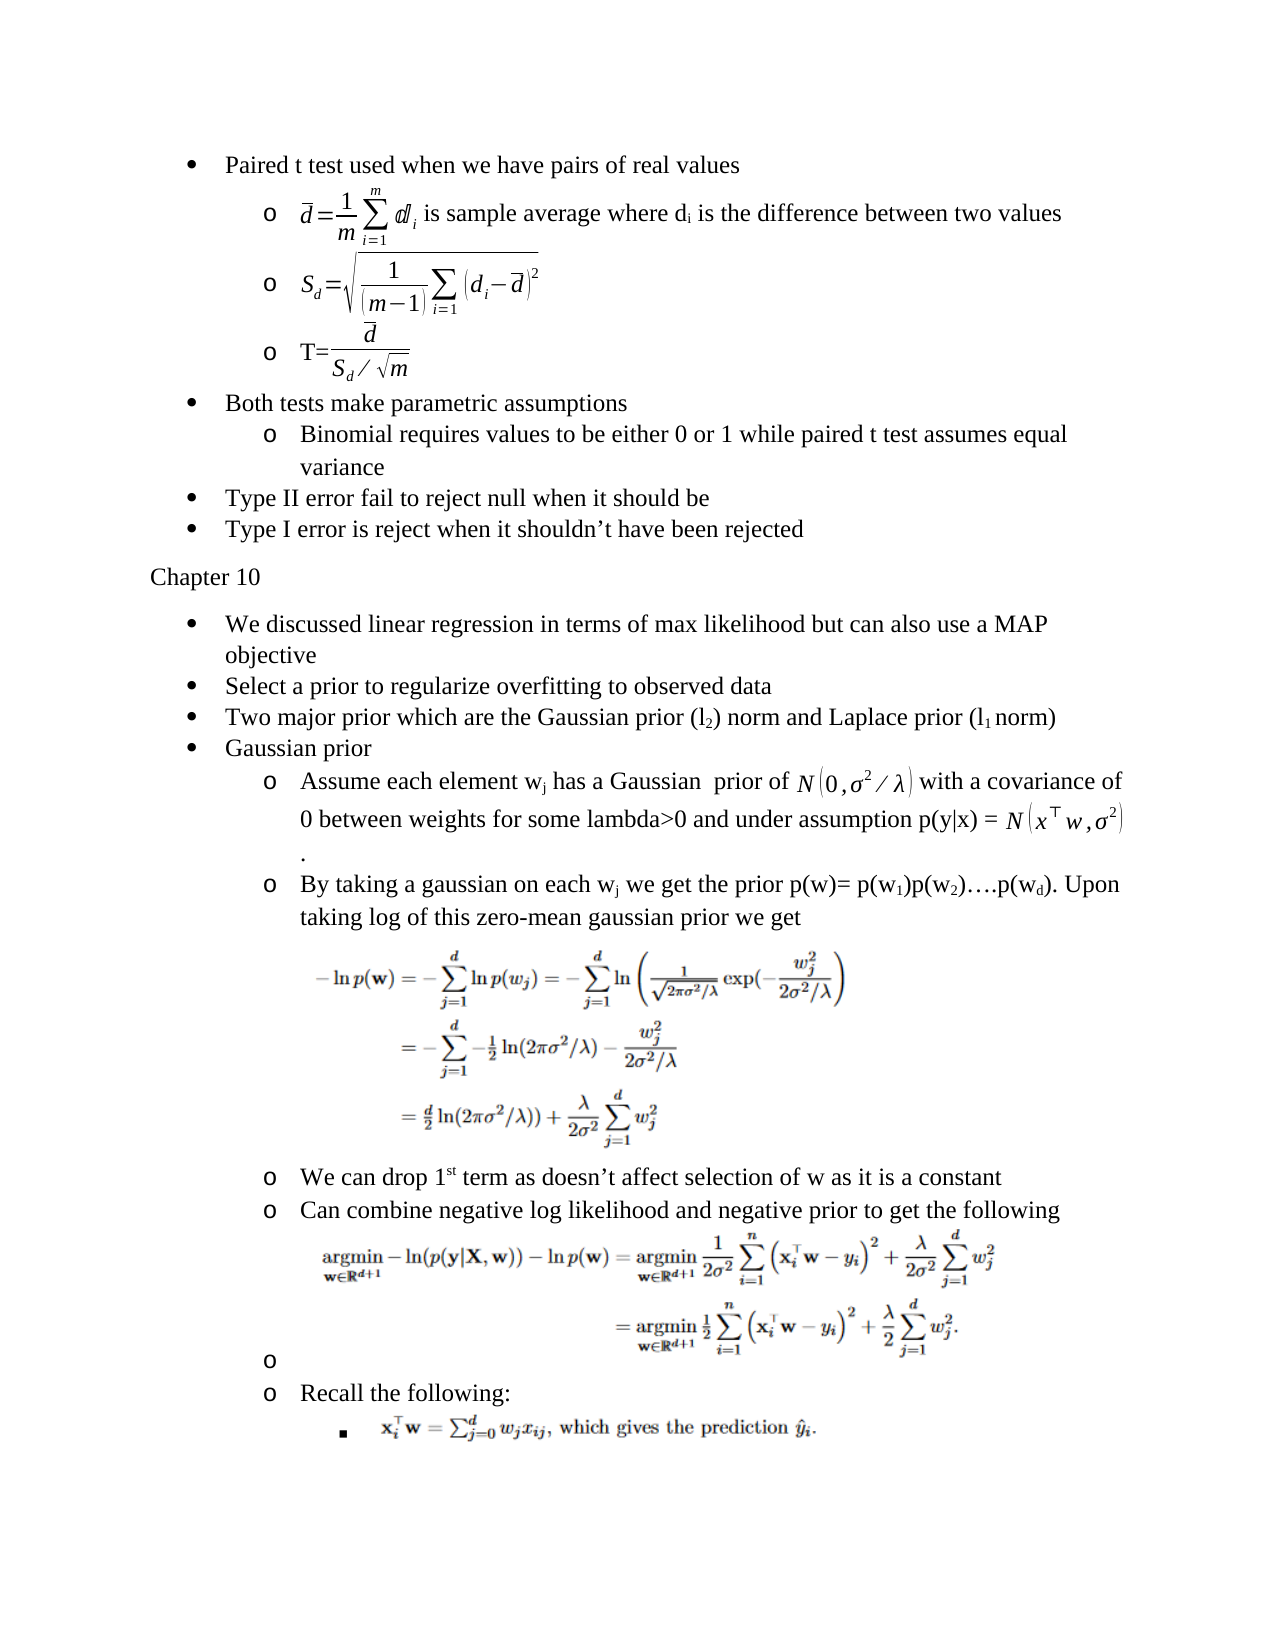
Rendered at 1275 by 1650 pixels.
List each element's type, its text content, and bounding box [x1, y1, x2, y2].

list Recall the following: [262, 1378, 1125, 1409]
list Two major prior which are the Gaussian prior (l2) norm and Laplace prior (l1 norm) [187, 702, 1125, 731]
list Type I error is reject when it shouldn’t have been rejected [187, 514, 1125, 543]
list Both tests make parametric assumptions [187, 388, 1125, 416]
list Type II error fail to reject null when it should be [187, 483, 1125, 512]
list T= [262, 320, 1125, 385]
list Can combine negative log likelihood and negative prior to get the following [262, 1195, 1125, 1226]
list Assume each element wj has a Gaussian prior of with a covariance of 0 between weights for some lambda>0 and under assumption p(y|x) = . [262, 764, 1125, 867]
picture [300, 933, 862, 1160]
list We discussed linear regression in terms of max likelihood but can also use a MAP objective [187, 609, 1125, 669]
list We can drop 1st term as doesn’t affect selection of w as it is a constant [262, 1162, 1125, 1193]
text Chapter 10 [150, 562, 1125, 590]
picture [300, 1228, 1025, 1369]
list is sample average where di is the difference between two values [262, 181, 1125, 248]
list Select a prior to regularize overfitting to observed data [187, 671, 1125, 700]
list Gaussian prior [187, 733, 1125, 762]
picture [375, 1411, 820, 1444]
list Paired t test used when we have pairs of real values [187, 150, 1125, 179]
list Binomial requires values to be either 0 or 1 while paired t test assumes equal variance [262, 419, 1125, 481]
